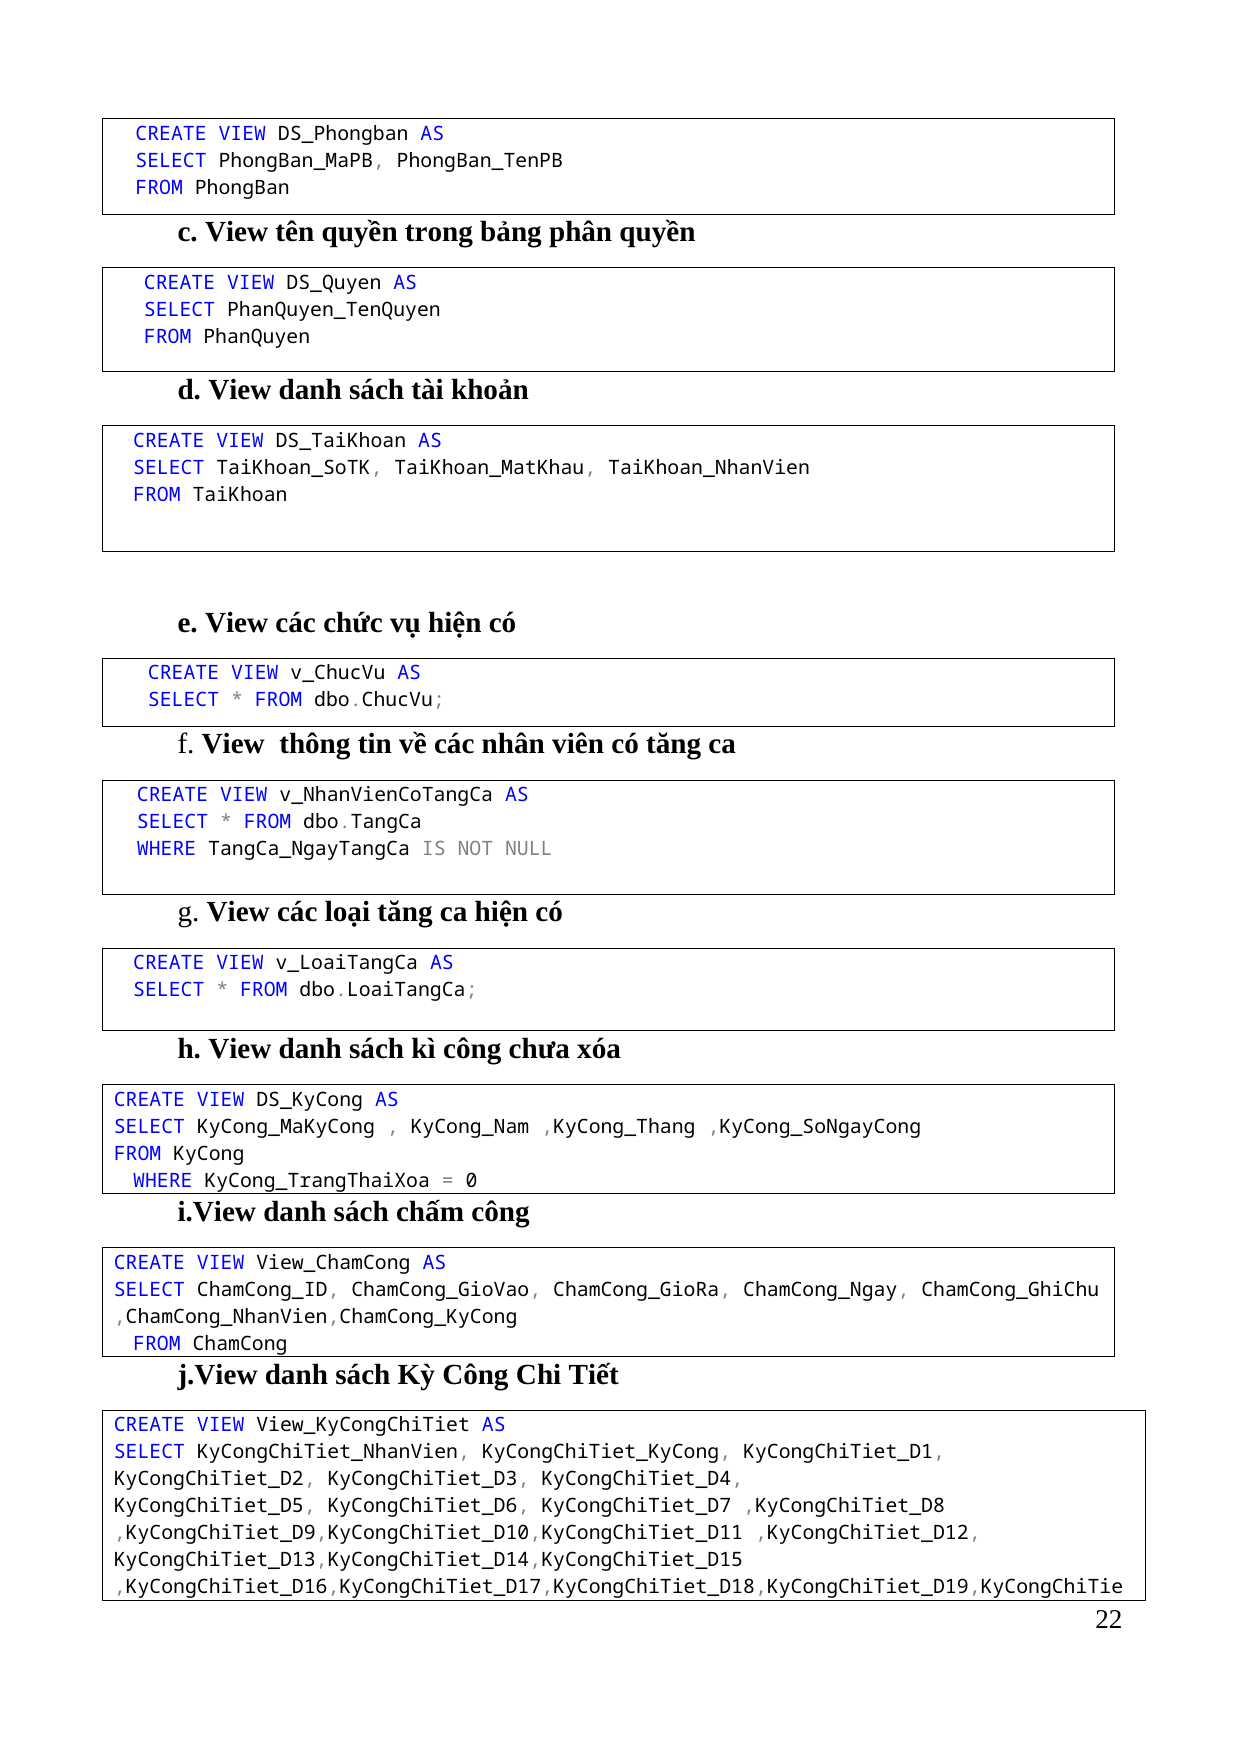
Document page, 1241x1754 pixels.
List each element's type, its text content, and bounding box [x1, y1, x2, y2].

text i.View danh sách chấm công [177, 1194, 1122, 1228]
table_header CREATE VIEW View_ChamCong AS SELECT ChamCong_ID, ChamCong_GioVao, ChamCong_GioRa, ChamCong_Ngay, ChamCong_GhiChu ,ChamCong_NhanVien,ChamCong_KyCong FROM ChamCong [103, 1248, 1114, 1356]
text e. View các chức vụ hiện có [177, 605, 1122, 638]
text d. View danh sách tài khoản [177, 372, 1122, 406]
text j.View danh sách Kỳ Công Chi Tiết [177, 1357, 1122, 1390]
text c. View tên quyền trong bảng phân quyền [177, 214, 1122, 248]
table_header CREATE VIEW DS_Quyen AS SELECT PhanQuyen_TenQuyen FROM PhanQuyen [103, 268, 1114, 371]
table_header CREATE VIEW DS_KyCong AS SELECT KyCong_MaKyCong , KyCong_Nam ,KyCong_Thang ,KyCong_SoNgayCong FROM KyCong WHERE KyCong_TrangThaiXoa = 0 [103, 1085, 1114, 1193]
text h. View danh sách kì công chưa xóa [177, 1031, 1122, 1065]
table_header CREATE VIEW DS_Phongban AS SELECT PhongBan_MaPB, PhongBan_TenPB FROM PhongBan [103, 119, 1114, 213]
table_header CREATE VIEW v_NhanVienCoTangCa AS SELECT * FROM dbo.TangCa WHERE TangCa_NgayTangCa IS NOT NULL [103, 781, 1114, 893]
text g. View các loại tăng ca hiện có [177, 894, 1122, 928]
text f. View thông tin về các nhân viên có tăng ca [177, 727, 1122, 760]
table_header CREATE VIEW v_ChucVu AS SELECT * FROM dbo.ChucVu; [103, 659, 1114, 726]
table_header CREATE VIEW v_LoaiTangCa AS SELECT * FROM dbo.LoaiTangCa; [103, 949, 1114, 1030]
table_header CREATE VIEW DS_TaiKhoan AS SELECT TaiKhoan_SoTK, TaiKhoan_MatKhau, TaiKhoan_NhanVien FROM TaiKhoan [103, 426, 1114, 551]
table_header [103, 1411, 1145, 1599]
